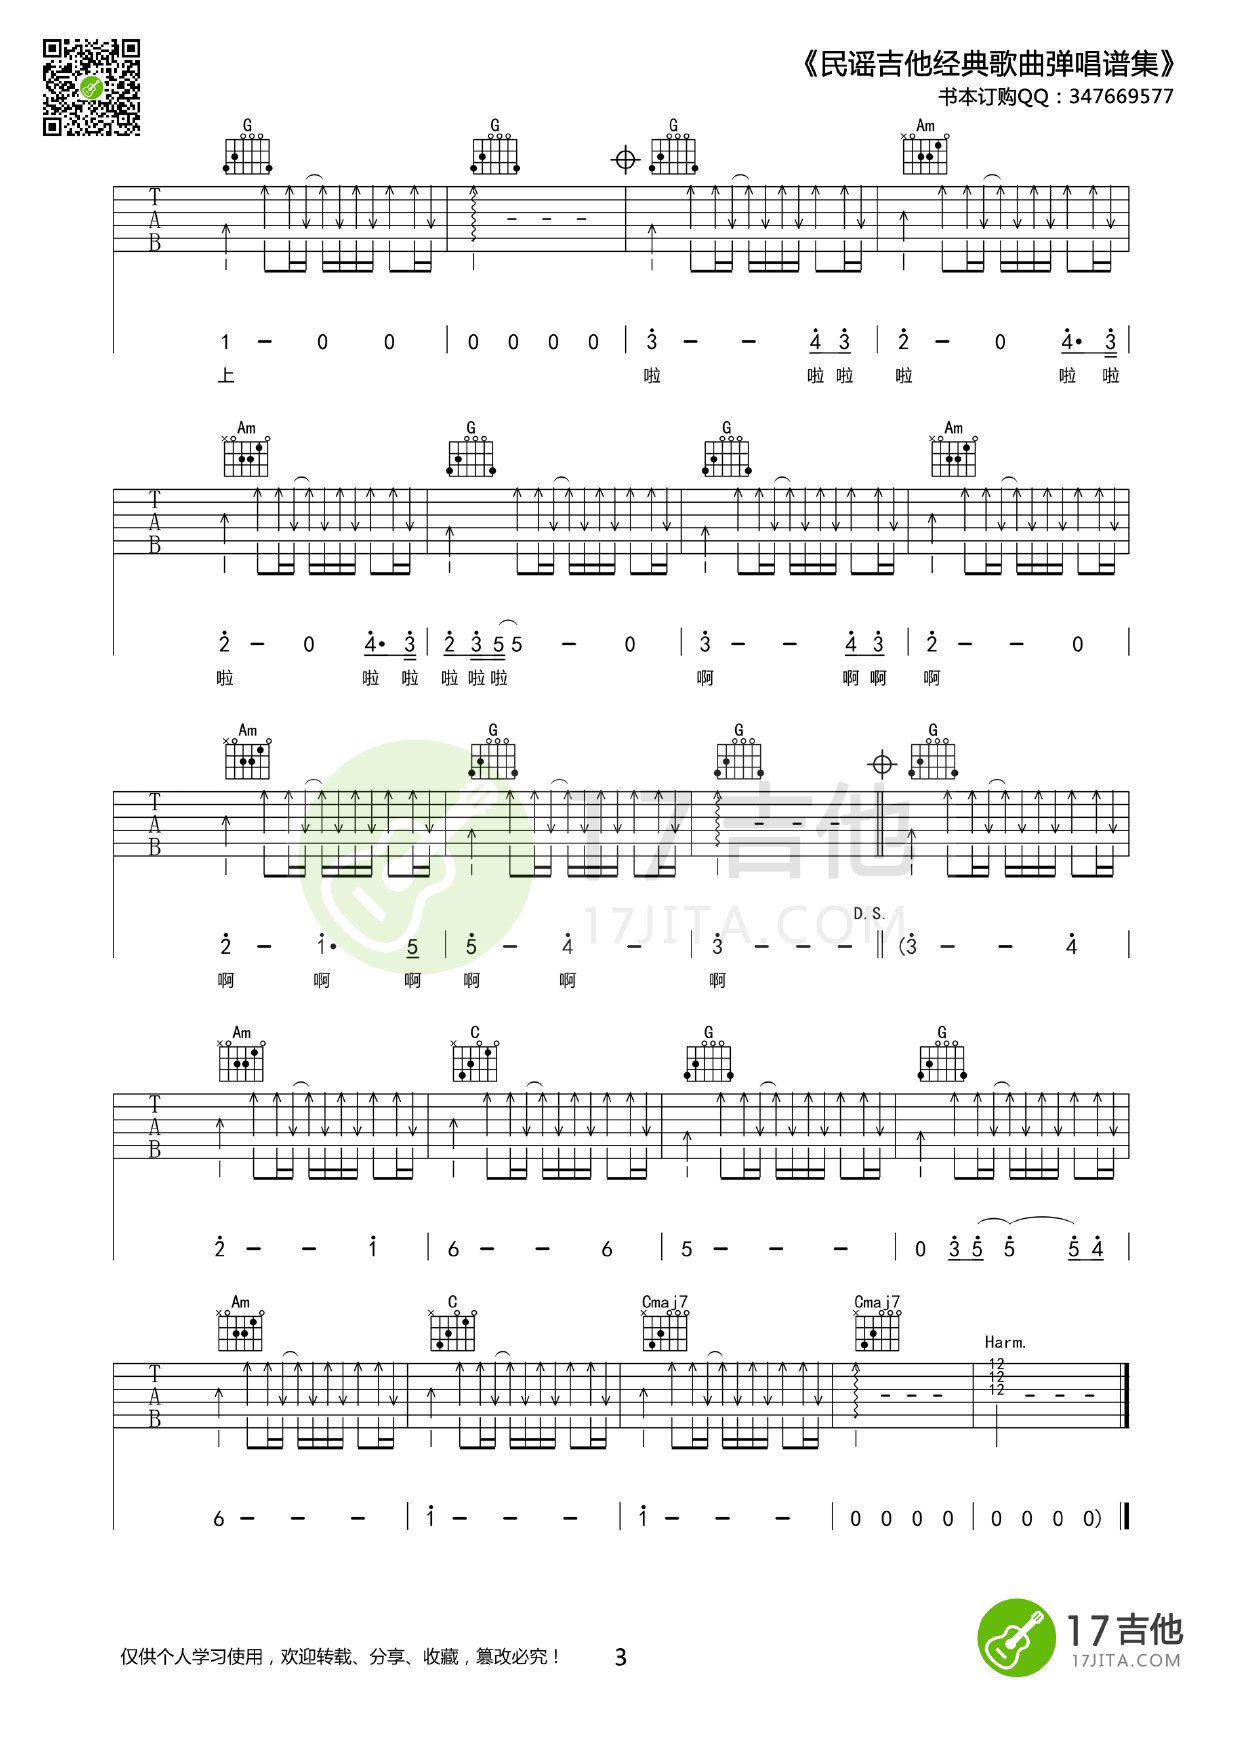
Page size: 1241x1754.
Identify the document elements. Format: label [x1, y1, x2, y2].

picture [35, 31, 1206, 1682]
